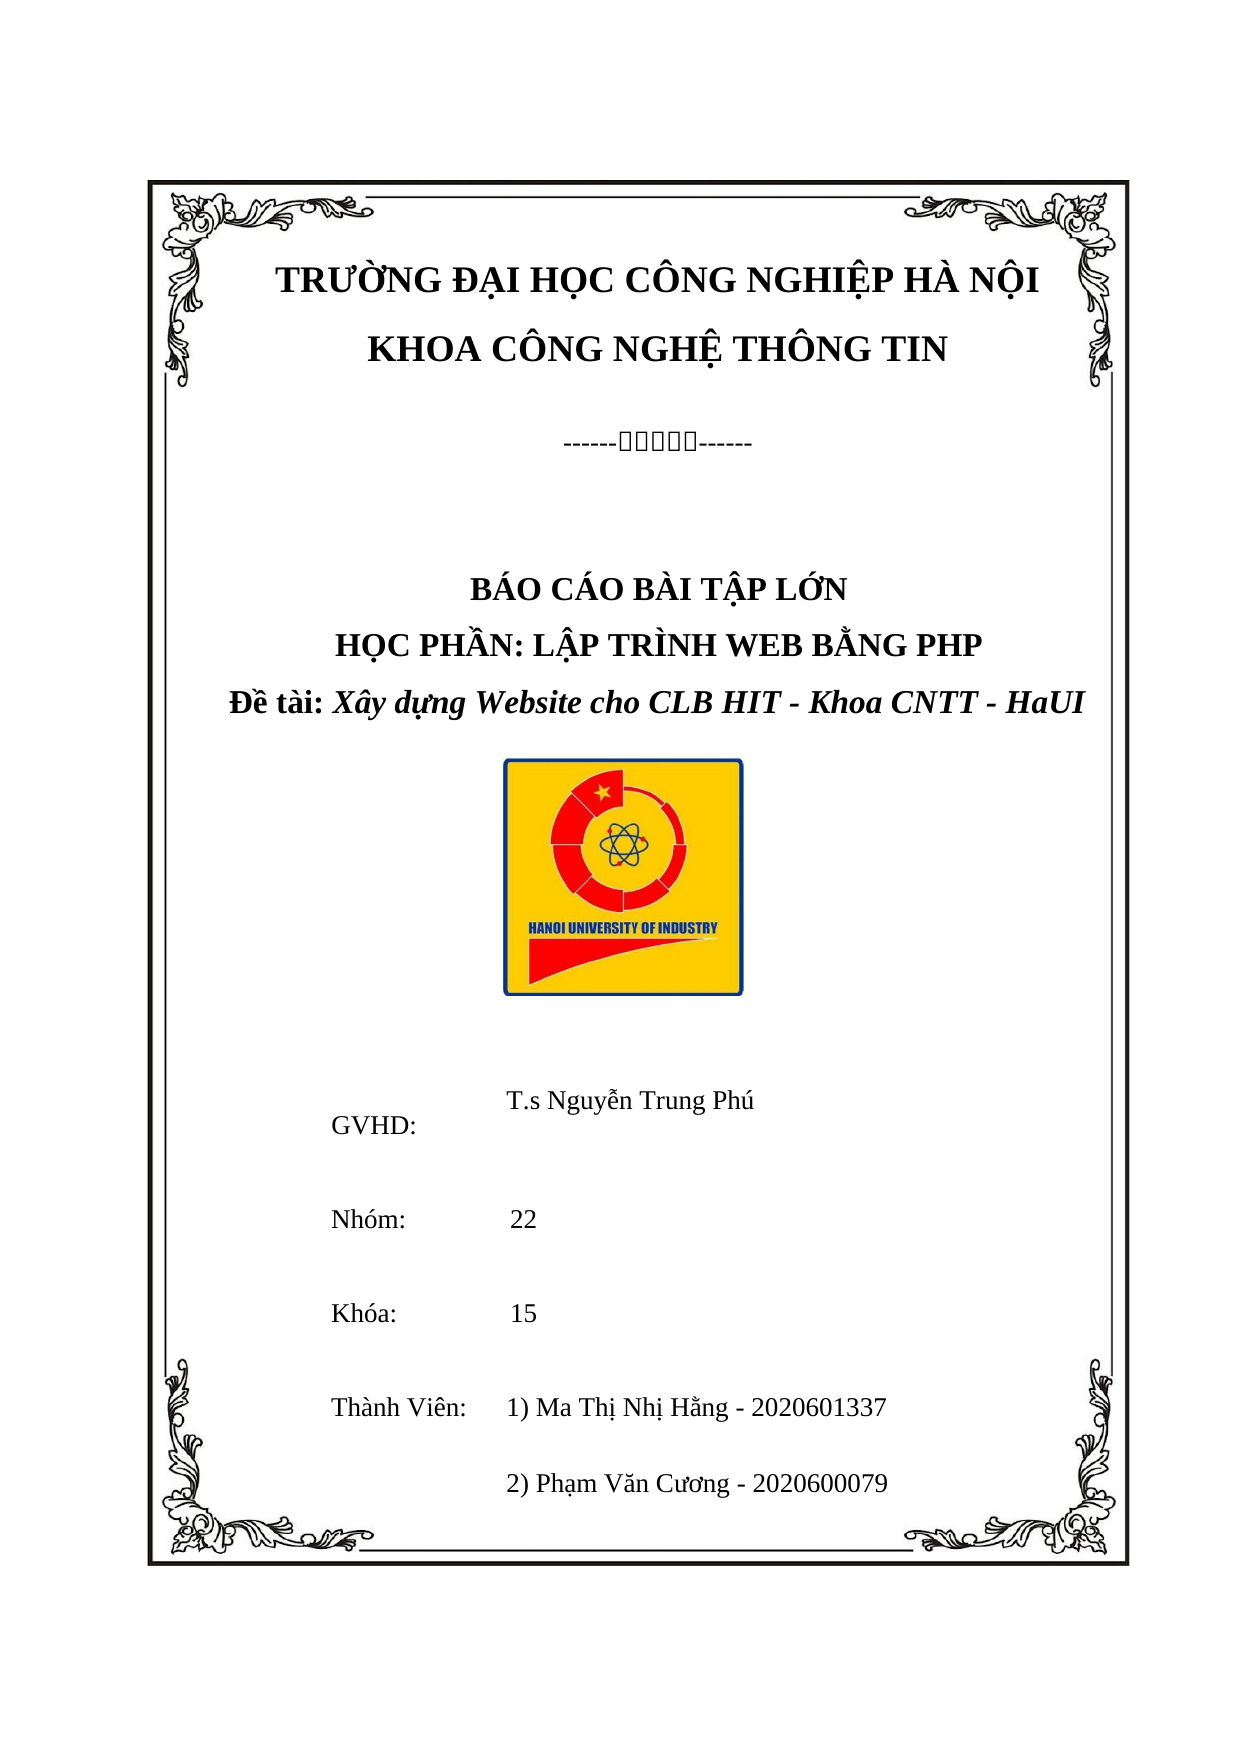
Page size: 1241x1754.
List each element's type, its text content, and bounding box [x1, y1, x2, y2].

text TRƯỜNG ĐẠI HỌC CÔNG NGHIỆP HÀ NỘI [150, 258, 1090, 301]
text ------------ [150, 411, 1090, 467]
title BÁO CÁO BÀI TẬP LỚN [150, 569, 1092, 607]
title HỌC PHẦN: LẬP TRÌNH WEB BẰNG PHP [150, 626, 1093, 664]
table_header GVHD: [139, 1080, 495, 1174]
table_cell 22 [495, 1174, 1026, 1268]
table_cell Nhóm: [139, 1174, 495, 1268]
text KHOA CÔNG NGHỆ THÔNG TIN [150, 326, 1090, 369]
table_cell 15 [495, 1268, 1026, 1362]
picture [147, 180, 1130, 1566]
table_cell 1) Ma Thị Nhị Hằng - 2020601337 2) Phạm Văn Cương - 2020600079 [495, 1362, 1026, 1553]
table_cell Thành Viên: [139, 1362, 495, 1553]
table_header T.s Nguyễn Trung Phú [495, 1080, 1026, 1174]
table_cell Khóa: [139, 1268, 495, 1362]
text Đề tài: Xây dựng Website cho CLB HIT - Khoa CNTT - HaUI [150, 682, 332, 721]
